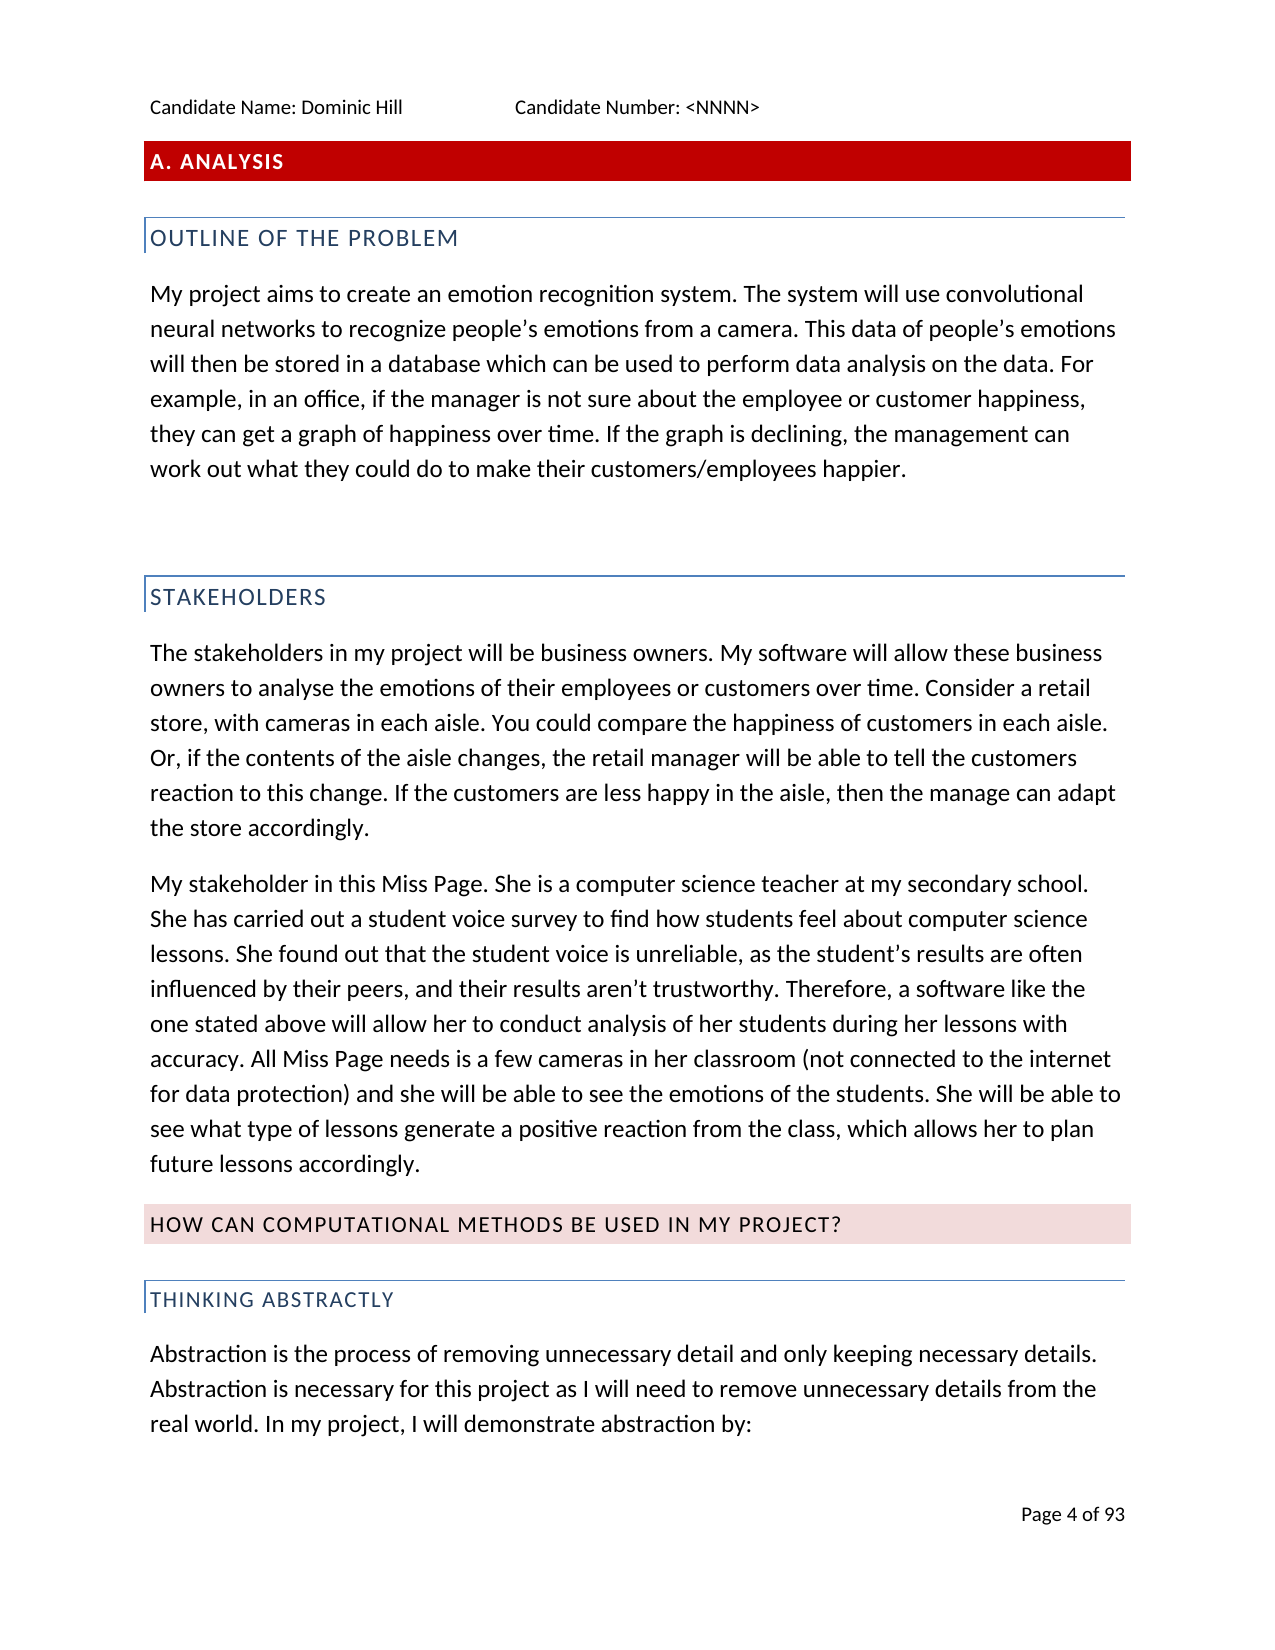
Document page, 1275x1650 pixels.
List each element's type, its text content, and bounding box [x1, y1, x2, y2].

subtitle Thinking abstractly [146, 1281, 1125, 1313]
text My stakeholder in this Miss Page. She is a computer science teacher at my secondary school. She has carried out a student voice survey to find how students feel about computer science lessons. She found out that the student voice is unreliable, as the student’s results are often influenced by their peers, and their results aren’t trustworthy. Therefore, a software like the one stated above will allow her to conduct analysis of her students during her lessons with accuracy. All Miss Page needs is a few cameras in her classroom (not connected to the internet for data protection) and she will be able to see the emotions of the students. She will be able to see what type of lessons generate a positive reaction from the class, which allows her to plan future lessons accordingly. [150, 868, 1125, 1178]
text Abstraction is the process of removing unnecessary detail and only keeping necessary details. Abstraction is necessary for this project as I will need to remove unnecessary details from the real world. In my project, I will demonstrate abstraction by: [150, 1338, 1125, 1439]
text My project aims to create an emotion recognition system. The system will use convolutional neural networks to recognize people’s emotions from a camera. This data of people’s emotions will then be stored in a database which can be used to perform data analysis on the data. For example, in an office, if the manager is not sure about the employee or customer happiness, they can get a graph of happiness over time. If the graph is declining, the management can work out what they could do to make their customers/employees happier. [150, 278, 1125, 484]
text The stakeholders in my project will be business owners. My software will allow these business owners to analyse the emotions of their employees or customers over time. Consider a retail store, with cameras in each aisle. You could compare the happiness of customers in each aisle. Or, if the contents of the aisle changes, the retail manager will be able to tell the customers reaction to this change. If the customers are less happy in the aisle, then the manage can adapt the store accordingly. [150, 637, 1125, 842]
subtitle Stakeholders [146, 577, 1125, 612]
subtitle A. Analysis [150, 147, 1125, 175]
subtitle How can computational methods be used in my project? [150, 1210, 1125, 1238]
subtitle Outline of the problem [146, 218, 1125, 253]
